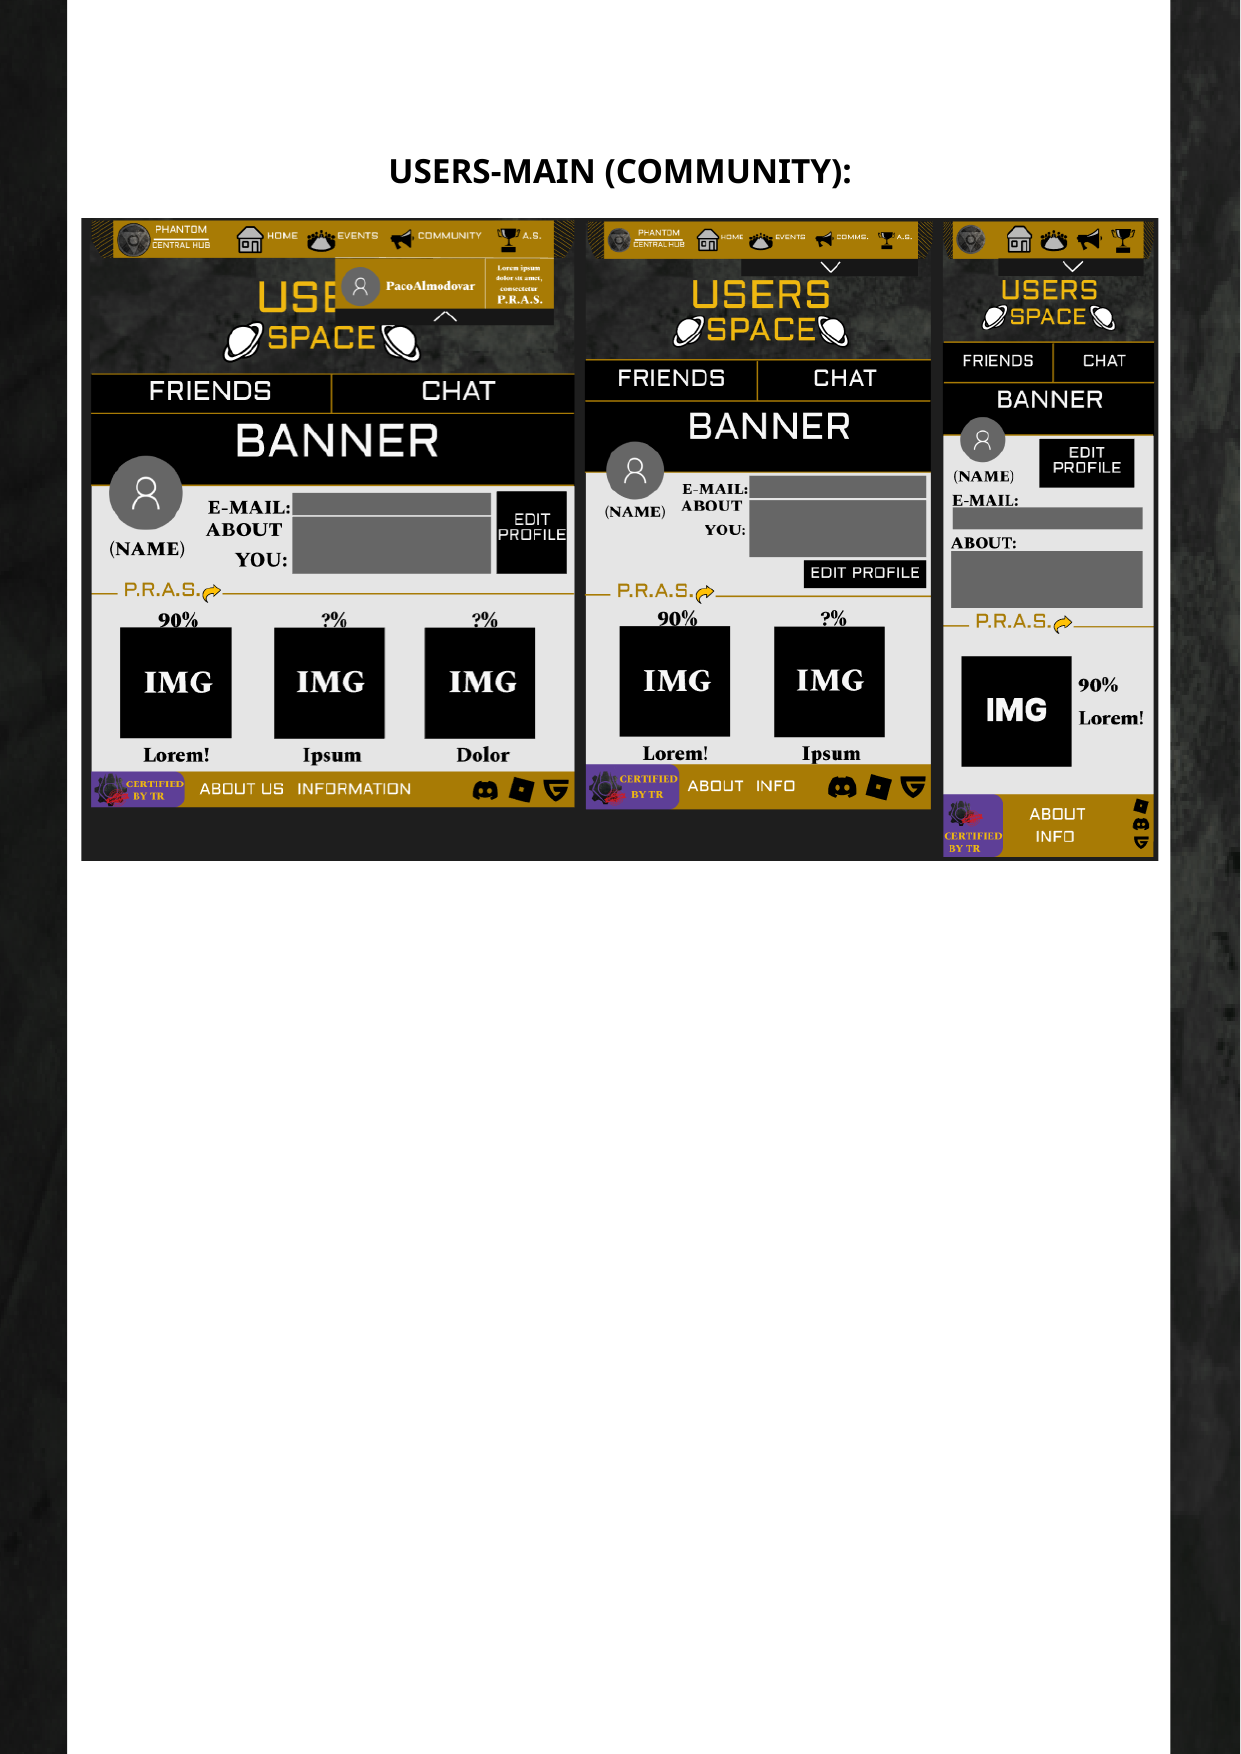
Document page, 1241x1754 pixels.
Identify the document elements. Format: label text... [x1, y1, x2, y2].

picture [0, 0, 68, 1754]
picture [1170, 0, 1241, 1754]
picture [81, 218, 1159, 861]
text USERS-MAIN (COMMUNITY): [177, 148, 1063, 193]
